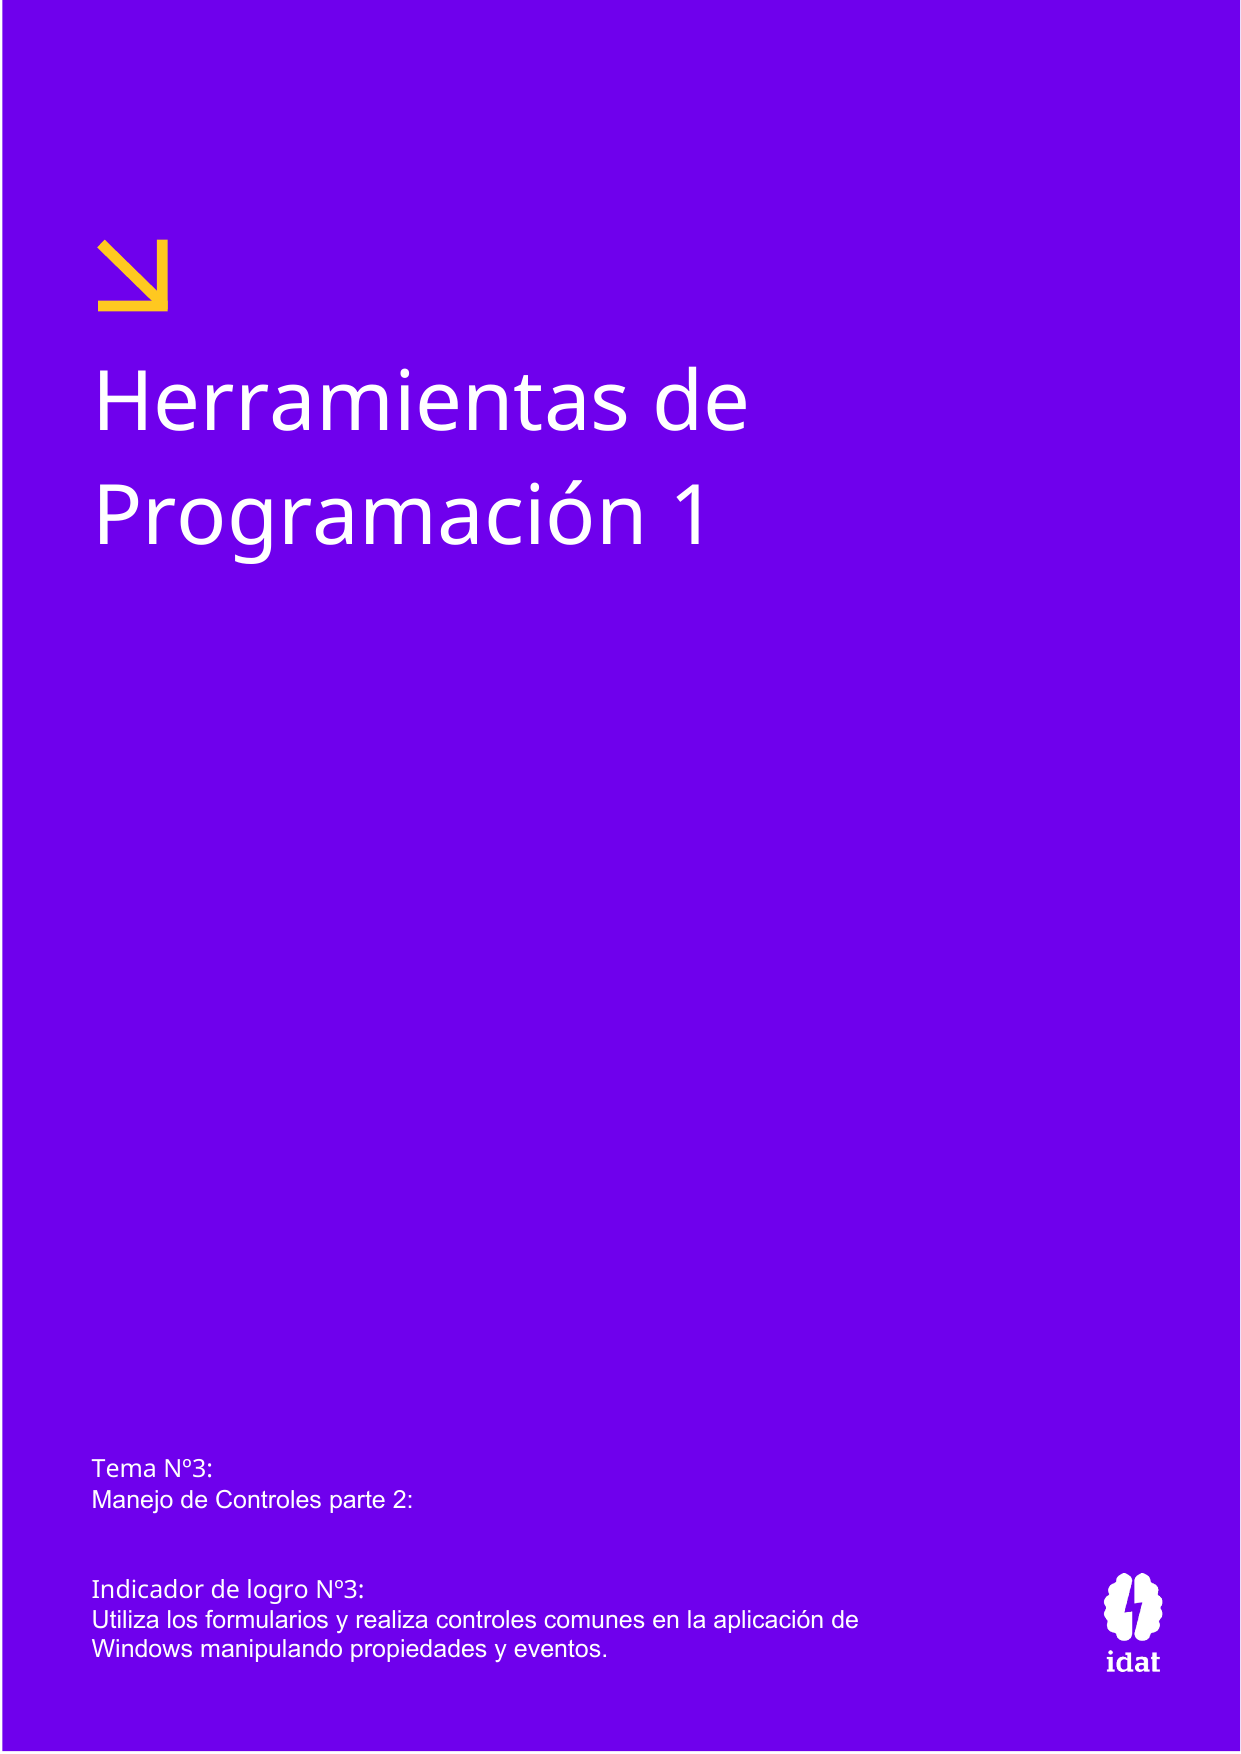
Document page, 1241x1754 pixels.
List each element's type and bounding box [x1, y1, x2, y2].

picture [1103, 1573, 1163, 1672]
